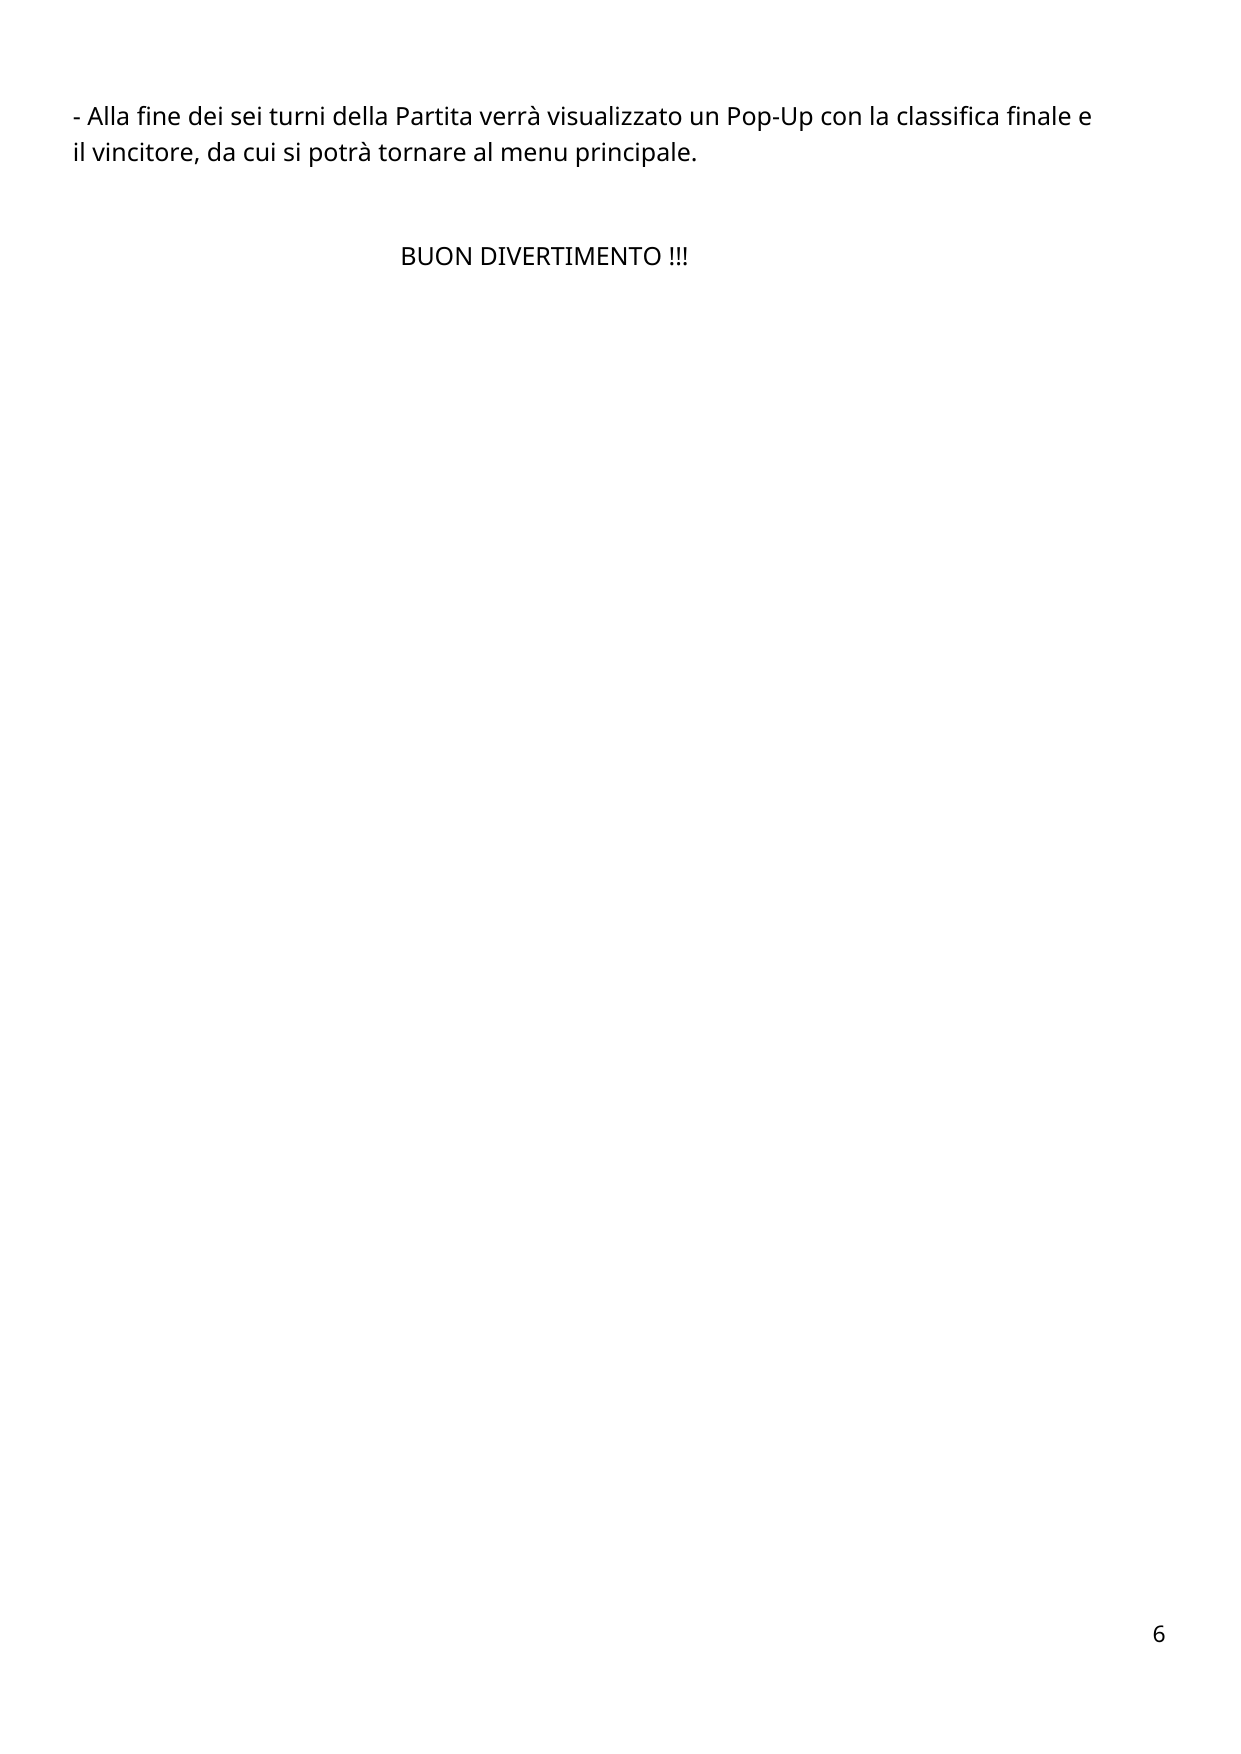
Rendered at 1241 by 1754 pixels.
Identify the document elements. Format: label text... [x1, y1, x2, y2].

text - Alla fine dei sei turni della Partita verrà visualizzato un Pop-Up con la classifica finale e il vincitore, da cui si potrà tornare al menu principale. [73, 98, 1111, 168]
text BUON DIVERTIMENTO !!! [73, 239, 1111, 273]
